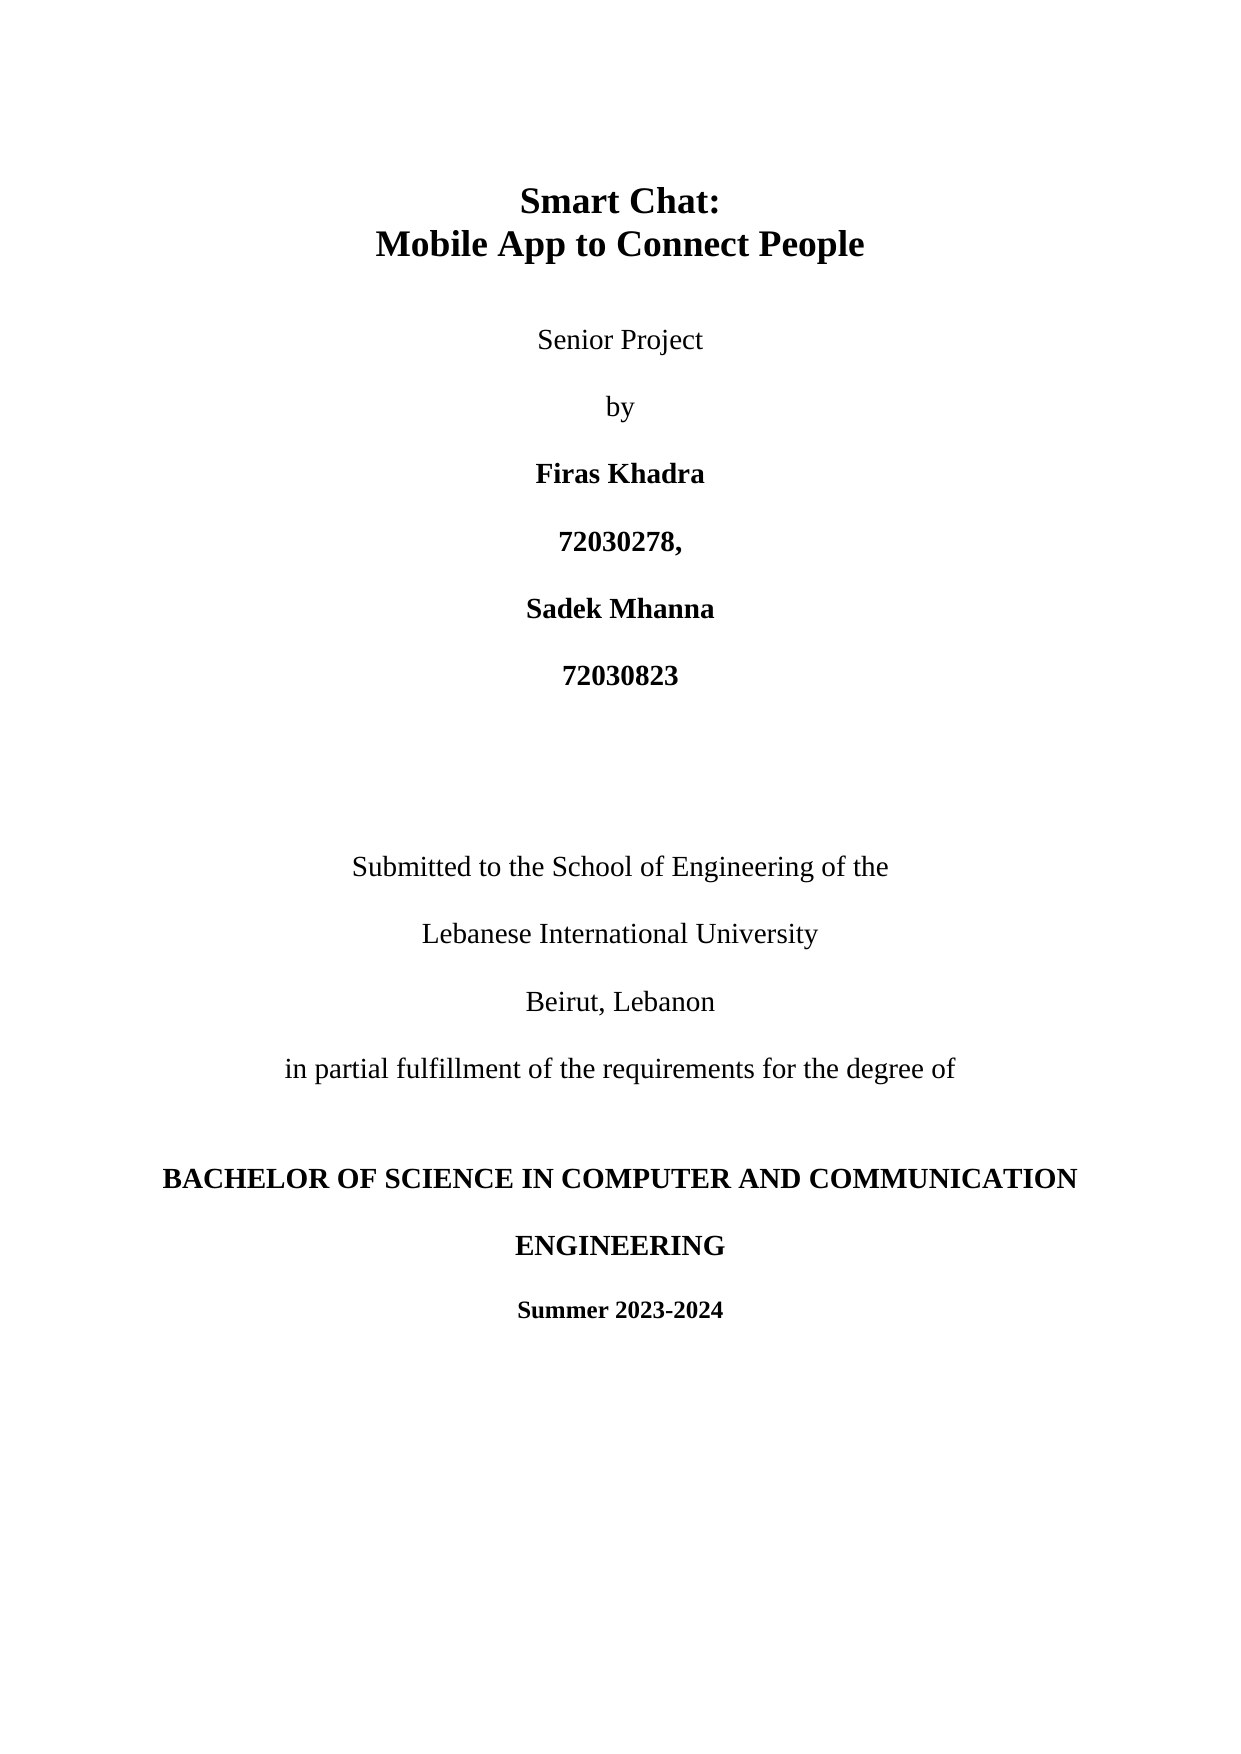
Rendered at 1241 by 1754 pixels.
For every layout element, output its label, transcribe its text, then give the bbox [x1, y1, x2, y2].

text Beirut, Lebanon [150, 984, 1090, 1017]
text BACHELOR OF SCIENCE IN COMPUTER AND COMMUNICATION ENGINEERING [150, 1161, 1090, 1262]
text Smart Chat: [150, 179, 1090, 222]
text Submitted to the School of Engineering of the [150, 849, 1090, 883]
text 72030823 [150, 658, 1090, 691]
text by [150, 389, 1090, 423]
text in partial fulfillment of the requirements for the degree of [150, 1051, 1090, 1084]
text Sadek Mhanna [150, 591, 1090, 624]
text Mobile App to Connect People [150, 222, 1090, 265]
text Firas Khadra [150, 457, 1090, 490]
text Lebanese International University [150, 917, 1090, 950]
text 72030278, [150, 524, 1090, 557]
text Summer 2023-2024 [150, 1295, 1090, 1324]
text Senior Project [150, 322, 1090, 356]
